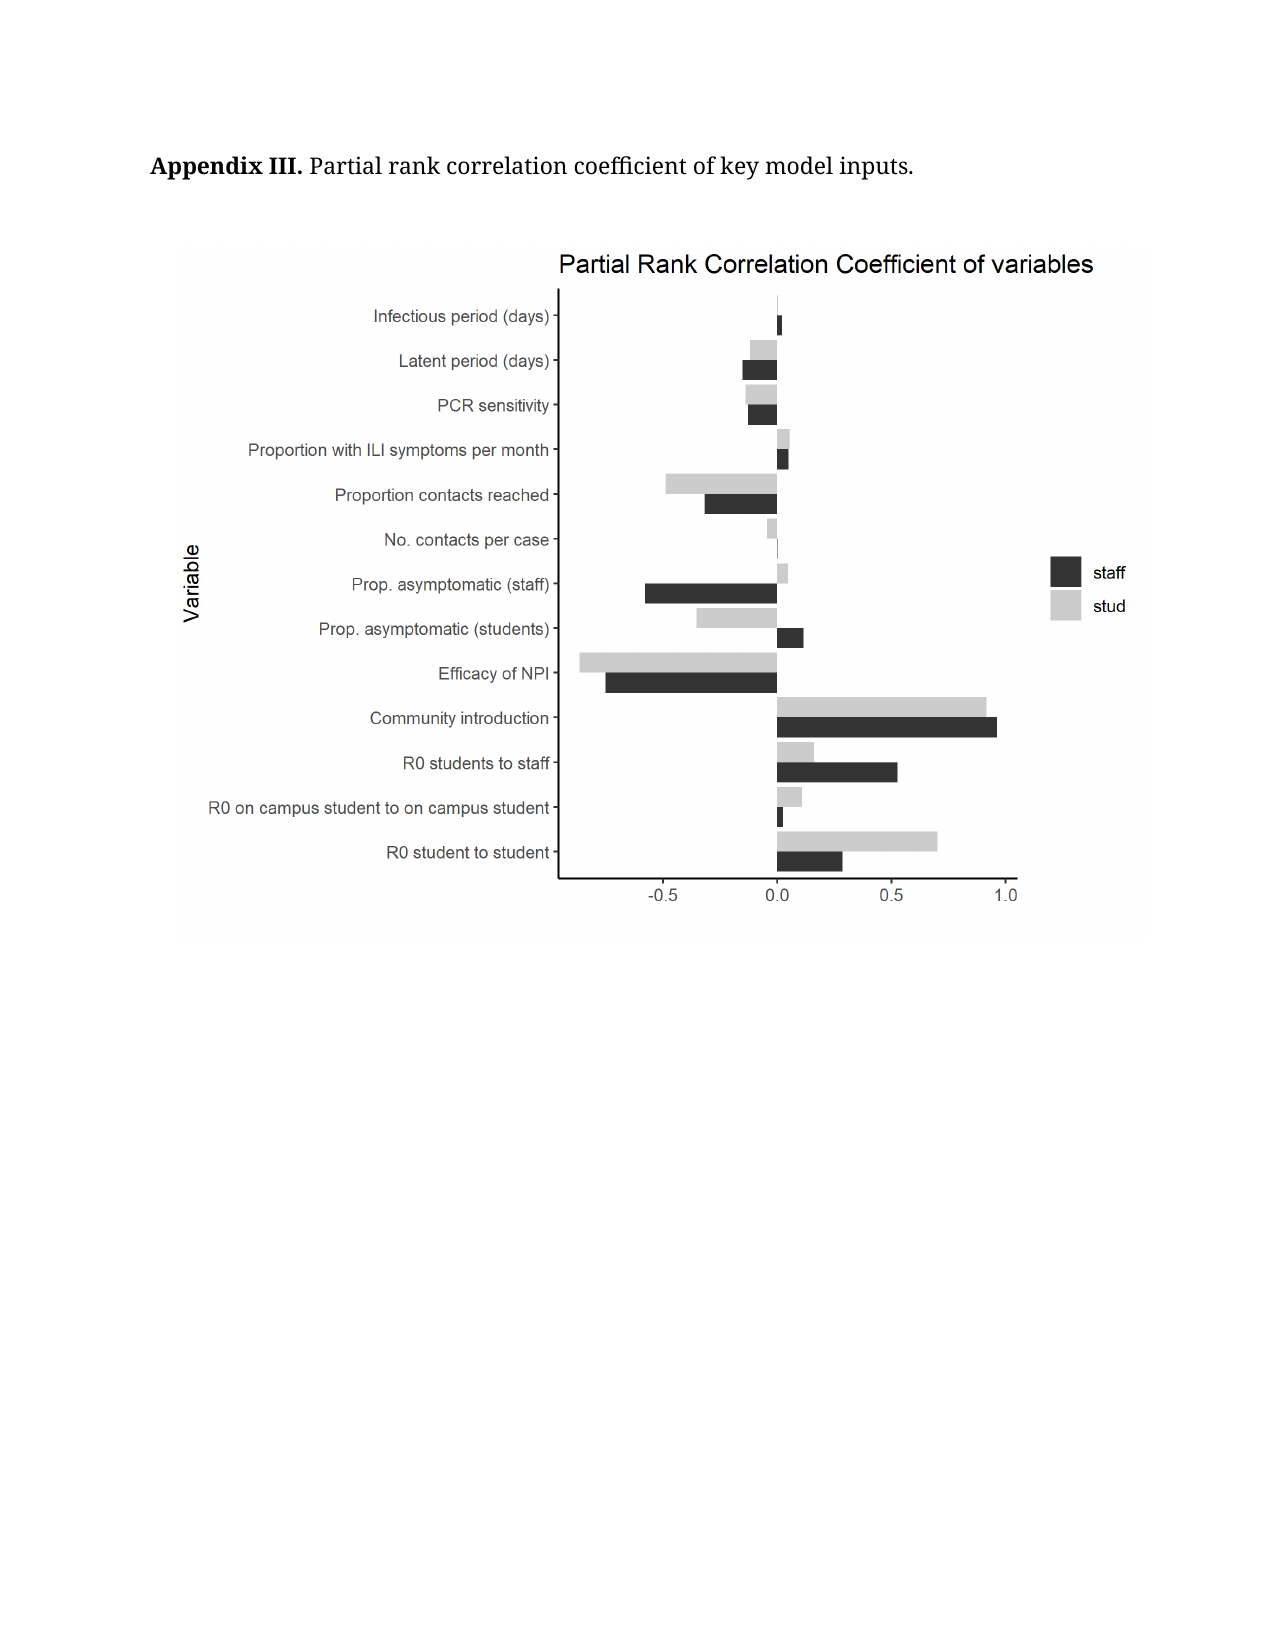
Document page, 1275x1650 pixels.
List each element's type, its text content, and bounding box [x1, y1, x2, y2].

text Appendix III. Partial rank correlation coefficient of key model inputs. [150, 150, 1125, 181]
picture [172, 243, 1147, 940]
